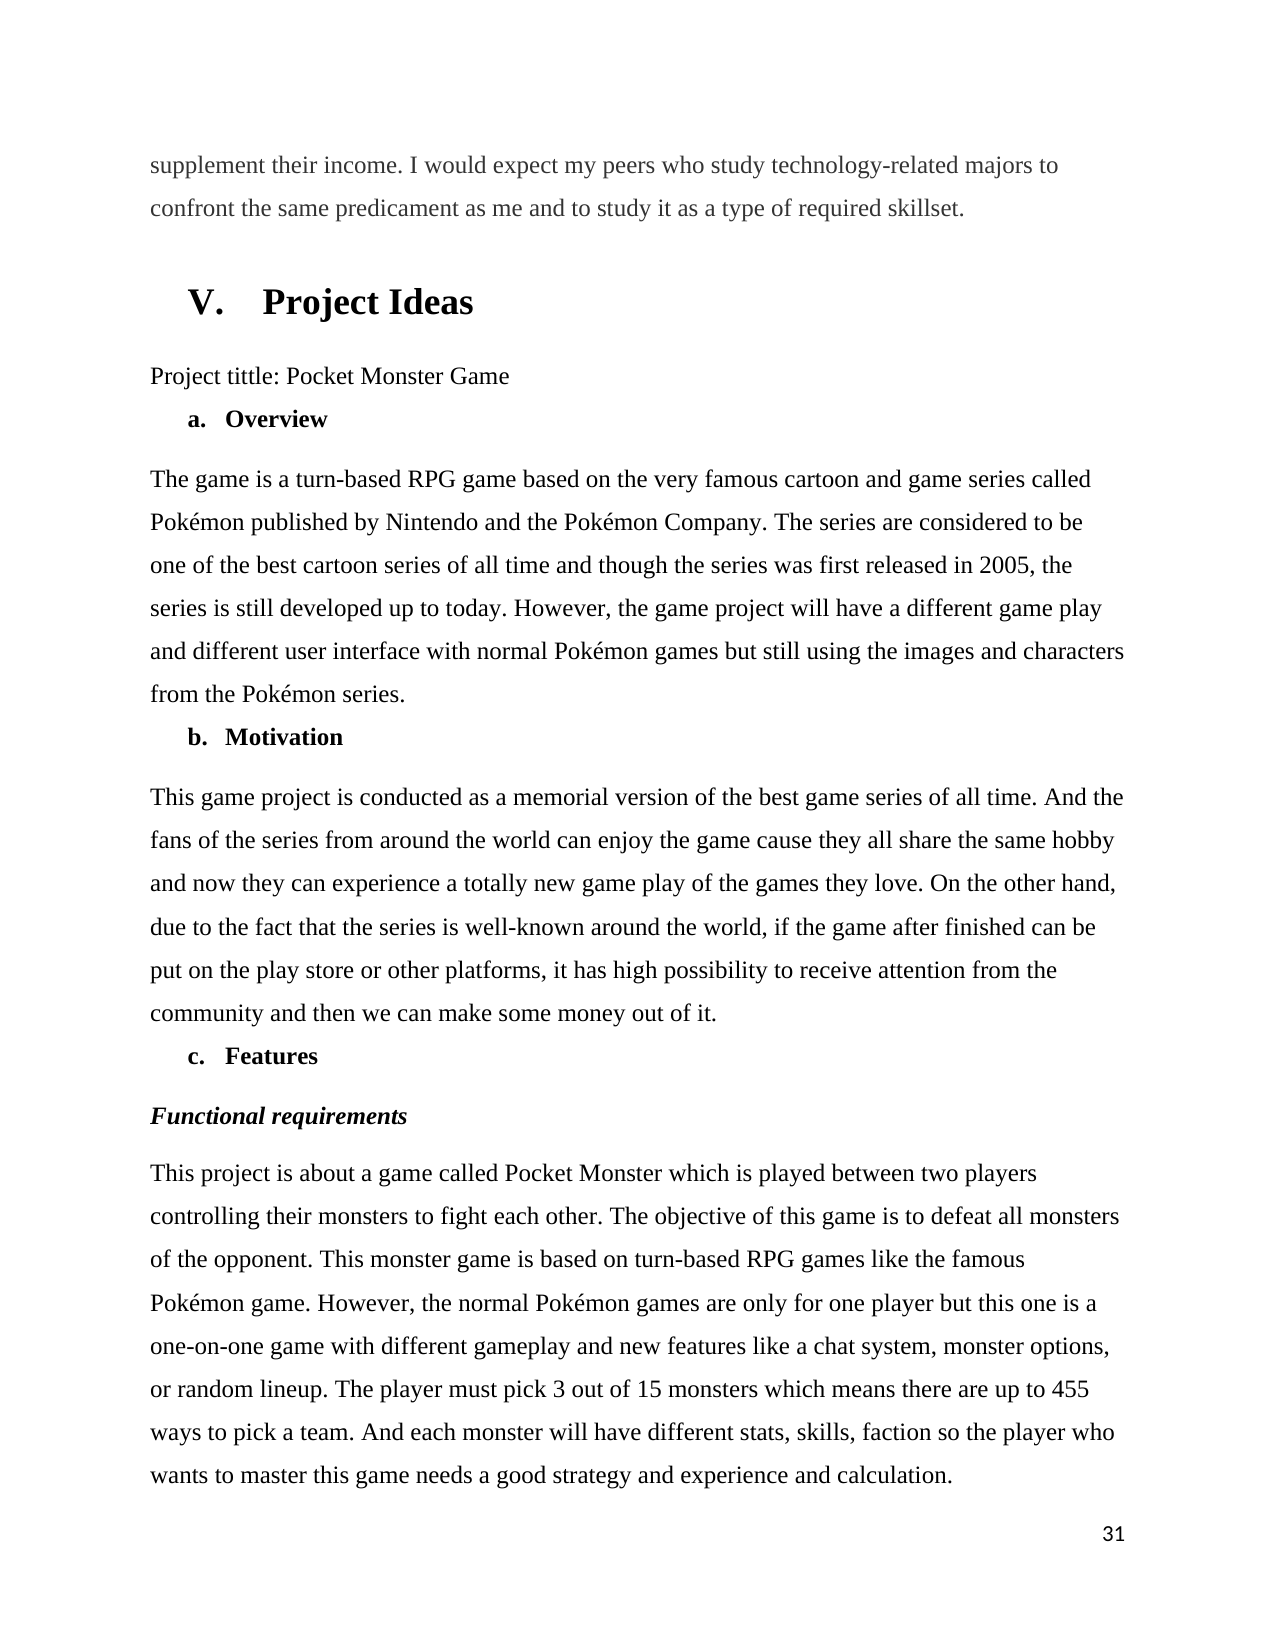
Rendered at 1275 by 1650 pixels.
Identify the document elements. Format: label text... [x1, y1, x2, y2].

list Project Ideas [187, 279, 1125, 322]
text The game is a turn-based RPG game based on the very famous cartoon and game series called Pokémon published by Nintendo and the Pokémon Company. The series are considered to be one of the best cartoon series of all time and though the series was first released in 2005, the series is still developed up to today. However, the game project will have a different game play and different user interface with normal Pokémon games but still using the images and characters from the Pokémon series. [150, 464, 1125, 708]
text This game project is conducted as a memorial version of the best game series of all time. And the fans of the series from around the world can enjoy the game cause they all share the same hobby and now they can experience a totally new game play of the games they love. On the other hand, due to the fact that the series is well-known around the world, if the game after finished can be put on the play store or other platforms, it has high possibility to receive attention from the community and then we can make some money out of it. [150, 782, 1125, 1027]
text Project tittle: Pocket Monster Game [150, 361, 1125, 389]
list Motivation [187, 722, 1125, 751]
text This project is about a game called Pocket Monster which is played between two players controlling their monsters to fight each other. The objective of this game is to defeat all monsters of the opponent. This monster game is based on turn-based RPG games like the famous Pokémon game. However, the normal Pokémon games are only for one player but this one is a one-on-one game with different gameplay and new features like a chat system, monster options, or random lineup. The player must pick 3 out of 15 monsters which means there are up to 455 ways to pick a team. And each monster will have different stats, skills, faction so the player who wants to master this game needs a good strategy and experience and calculation. [150, 1158, 1125, 1489]
list Features [187, 1041, 1125, 1070]
list Overview [187, 404, 1125, 433]
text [150, 150, 1125, 222]
text Functional requirements [150, 1101, 1125, 1129]
